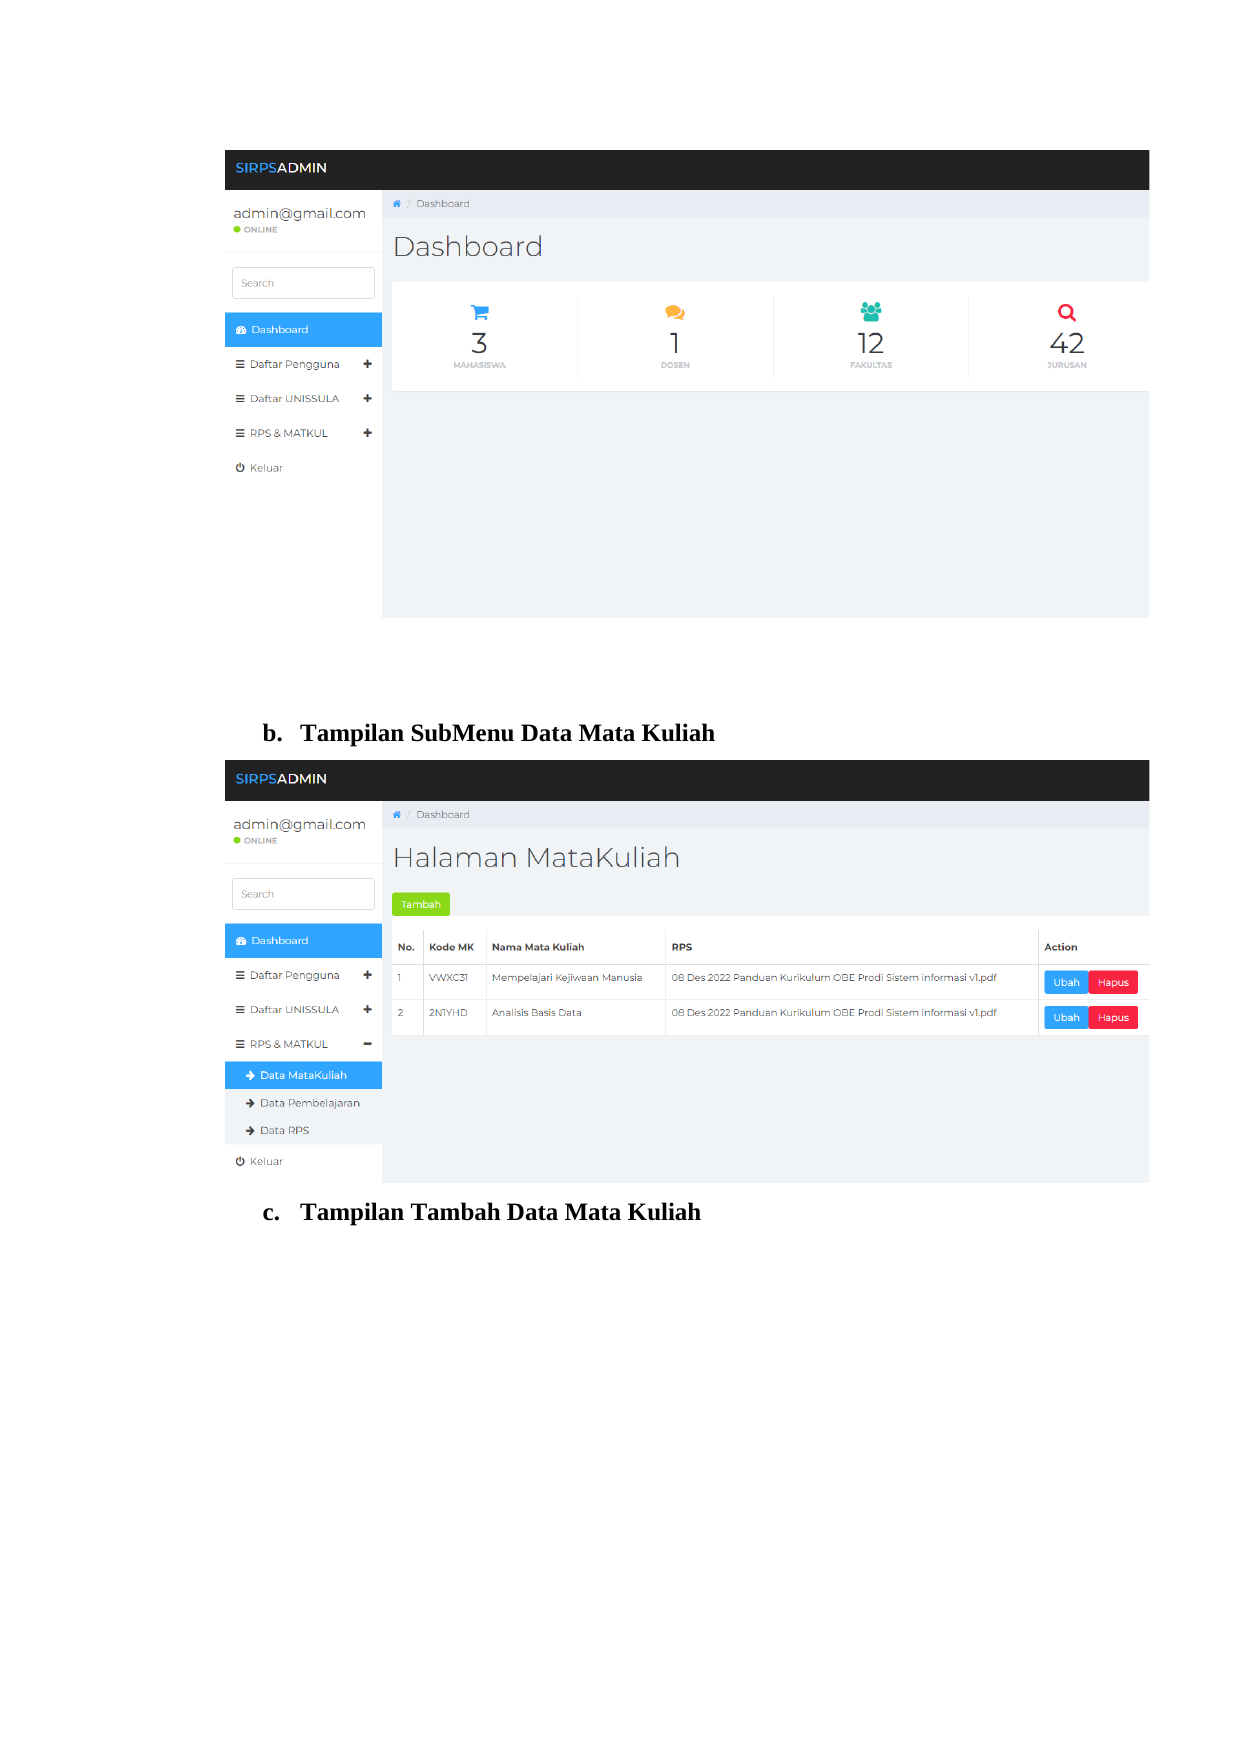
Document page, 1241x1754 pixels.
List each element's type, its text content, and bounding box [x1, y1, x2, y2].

list Tampilan SubMenu Data Mata Kuliah [262, 718, 1090, 746]
picture [225, 150, 1150, 618]
picture [225, 760, 1150, 1183]
list Tampilan Tambah Data Mata Kuliah [262, 1197, 1090, 1226]
